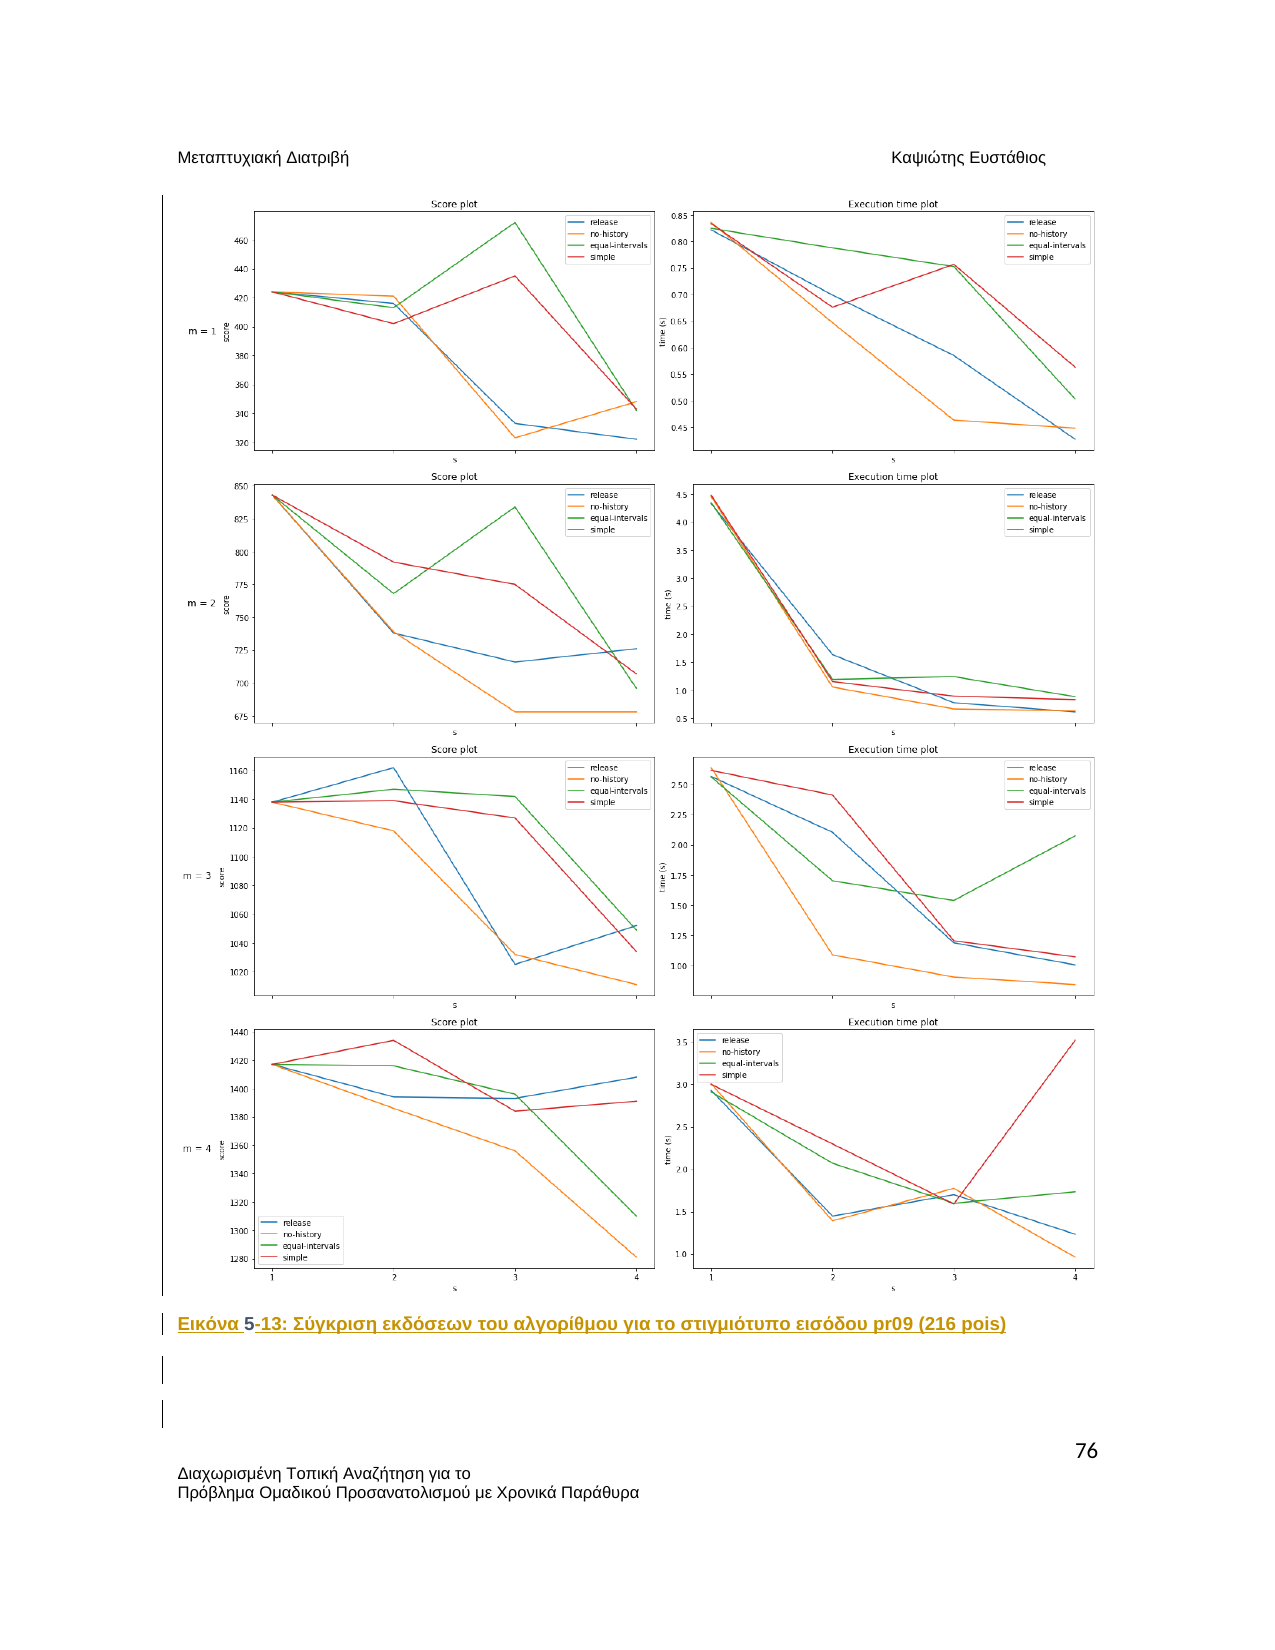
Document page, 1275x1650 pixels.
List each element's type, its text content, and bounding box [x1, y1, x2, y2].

text 5 [177, 1313, 1098, 1335]
picture [177, 194, 1098, 1297]
